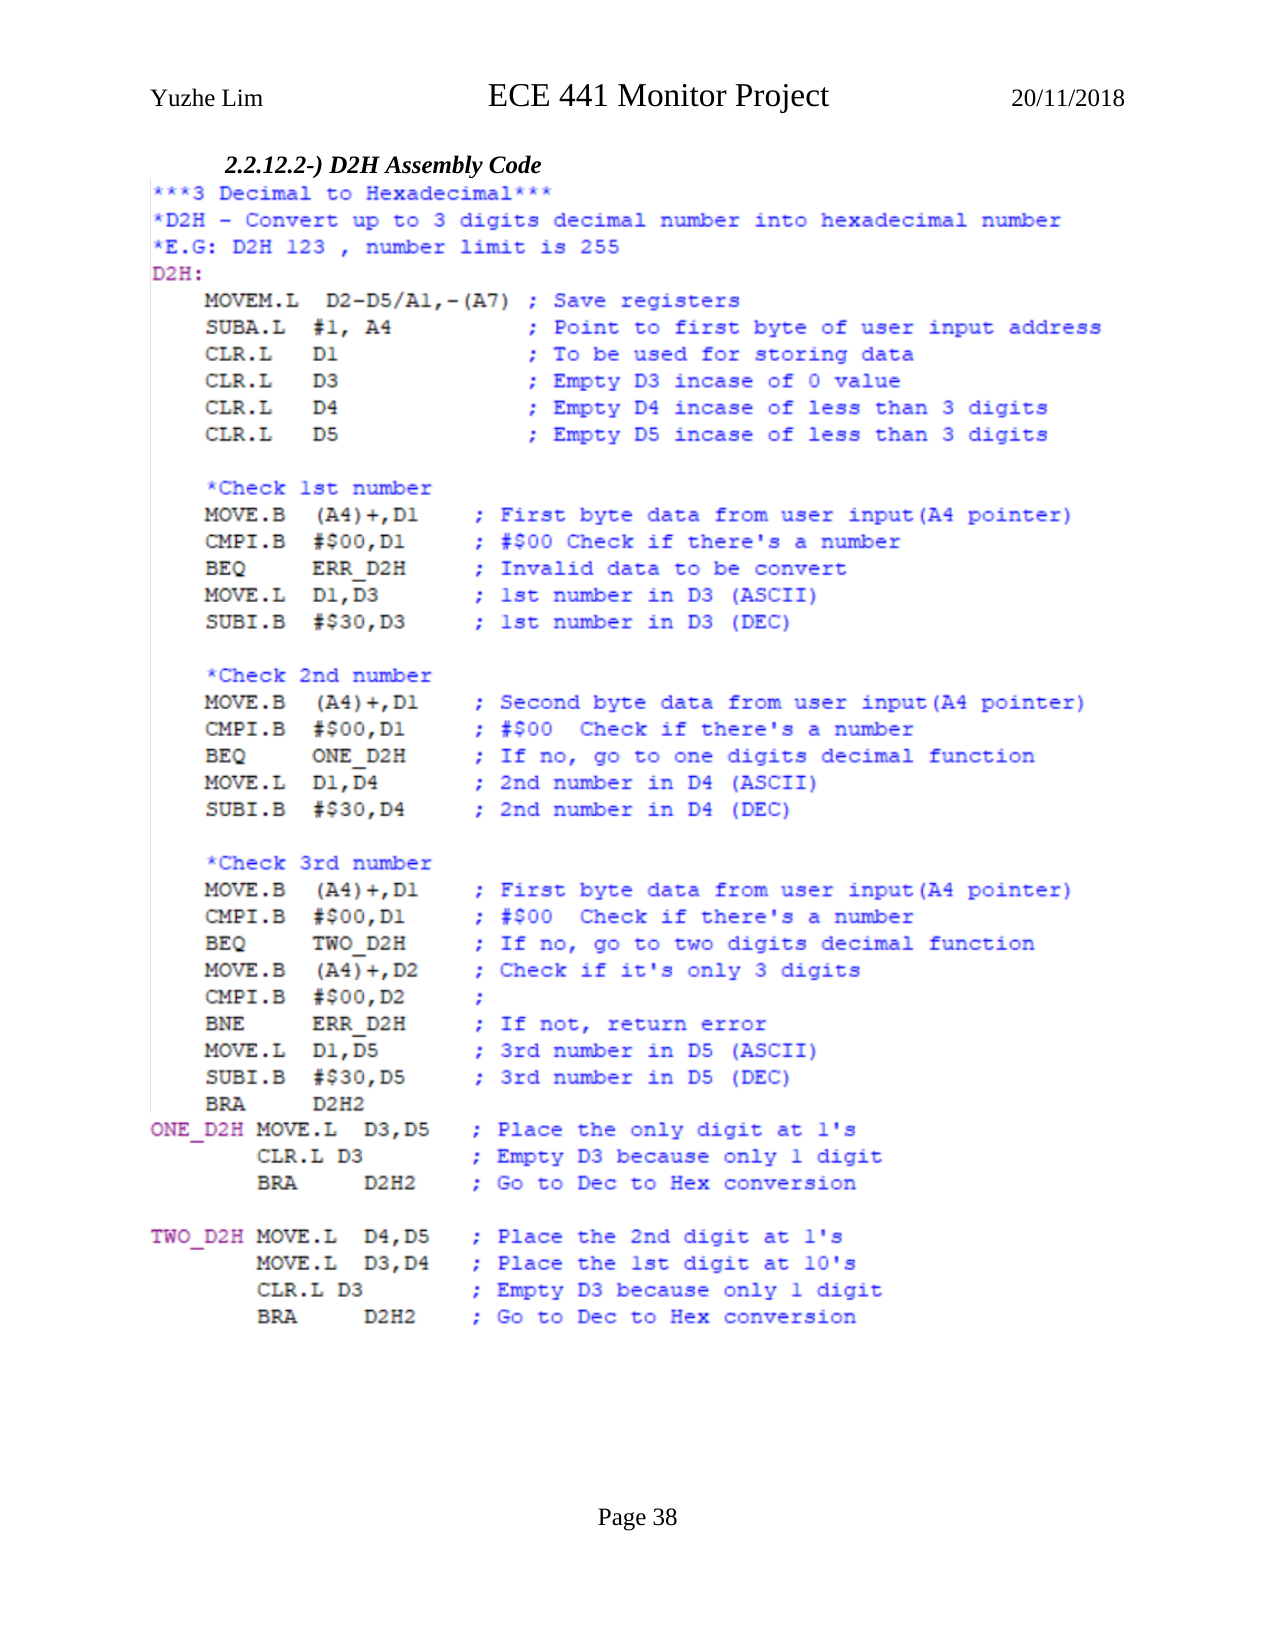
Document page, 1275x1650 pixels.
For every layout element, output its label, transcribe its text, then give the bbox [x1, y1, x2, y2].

picture [150, 178, 1125, 1338]
text 2.2.12.2-) D2H Assembly Code [150, 150, 1125, 178]
